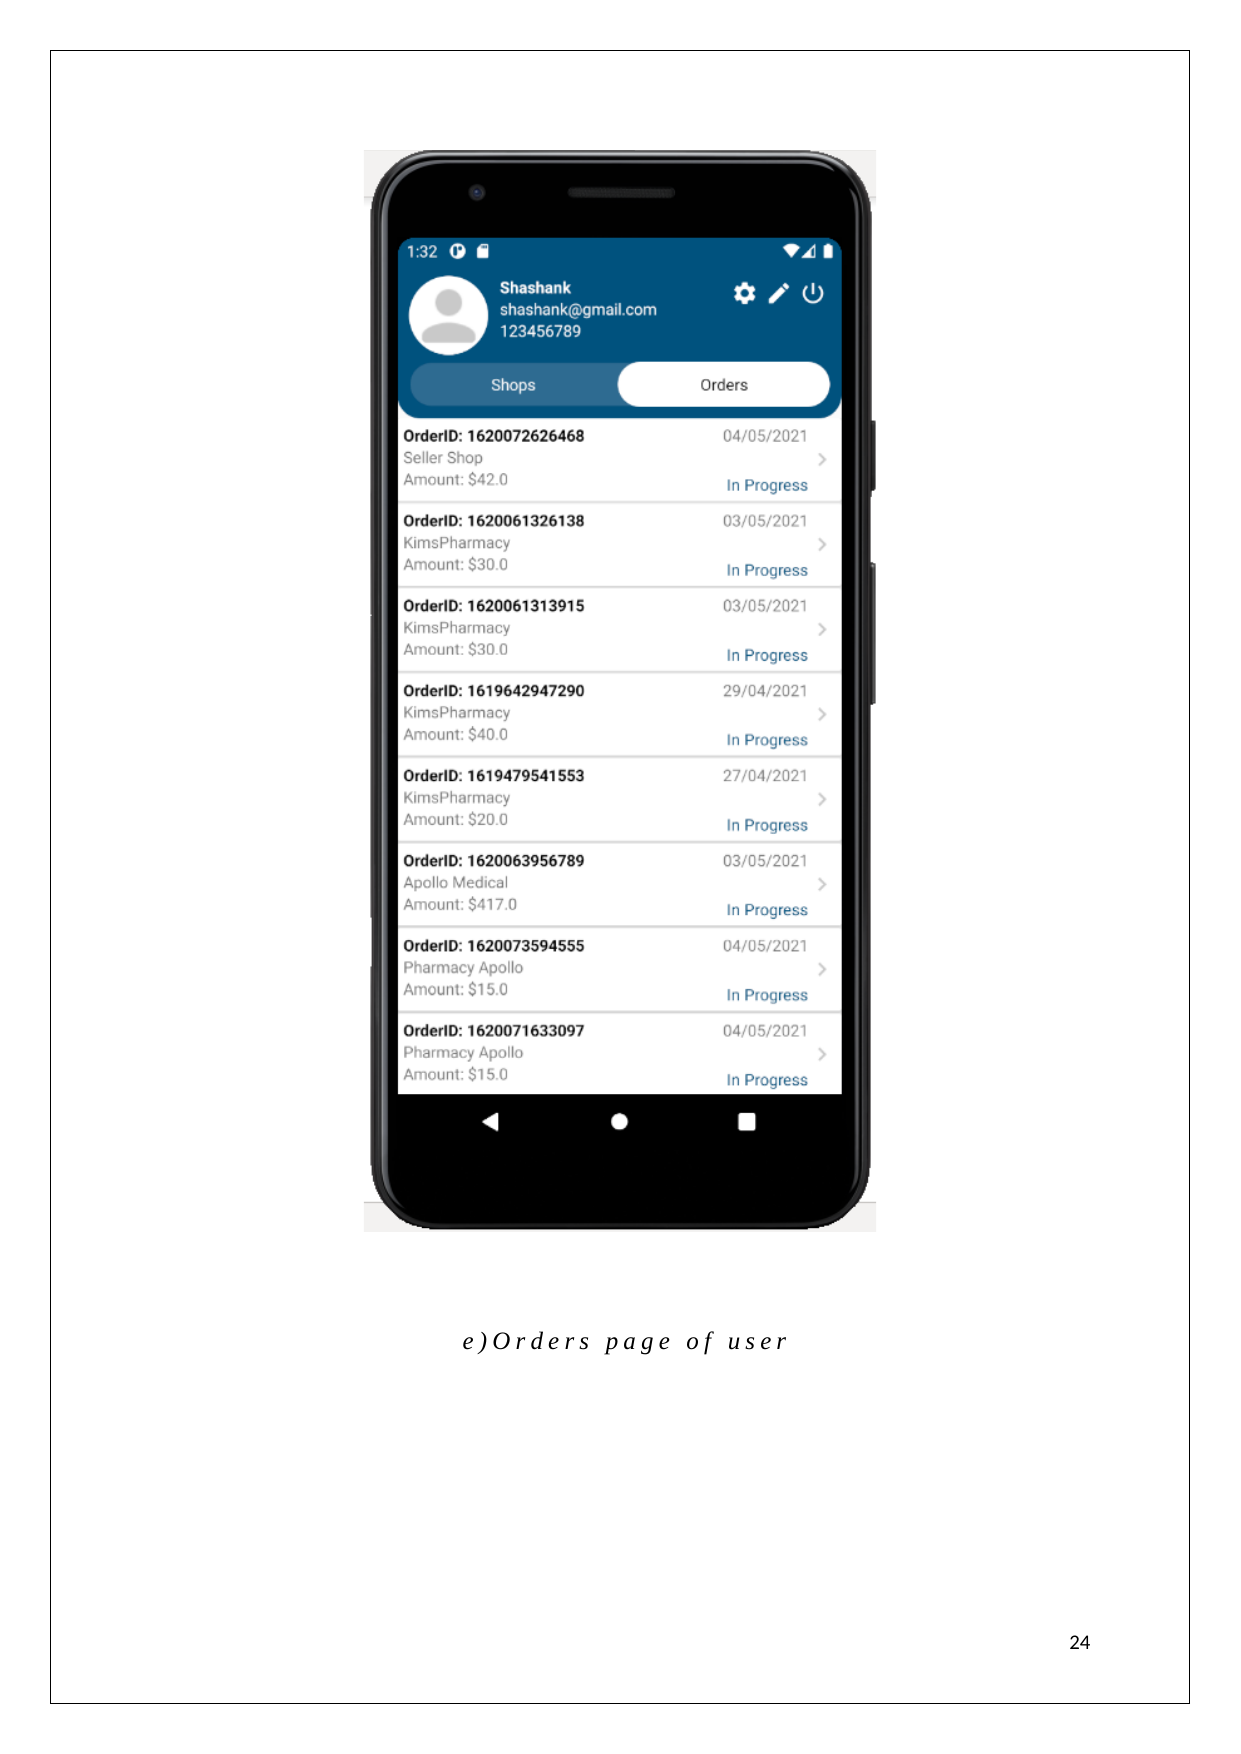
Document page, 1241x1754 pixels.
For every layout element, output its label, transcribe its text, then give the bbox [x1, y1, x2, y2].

picture [363, 150, 877, 1232]
text e)Orders page of user [150, 1326, 1090, 1355]
